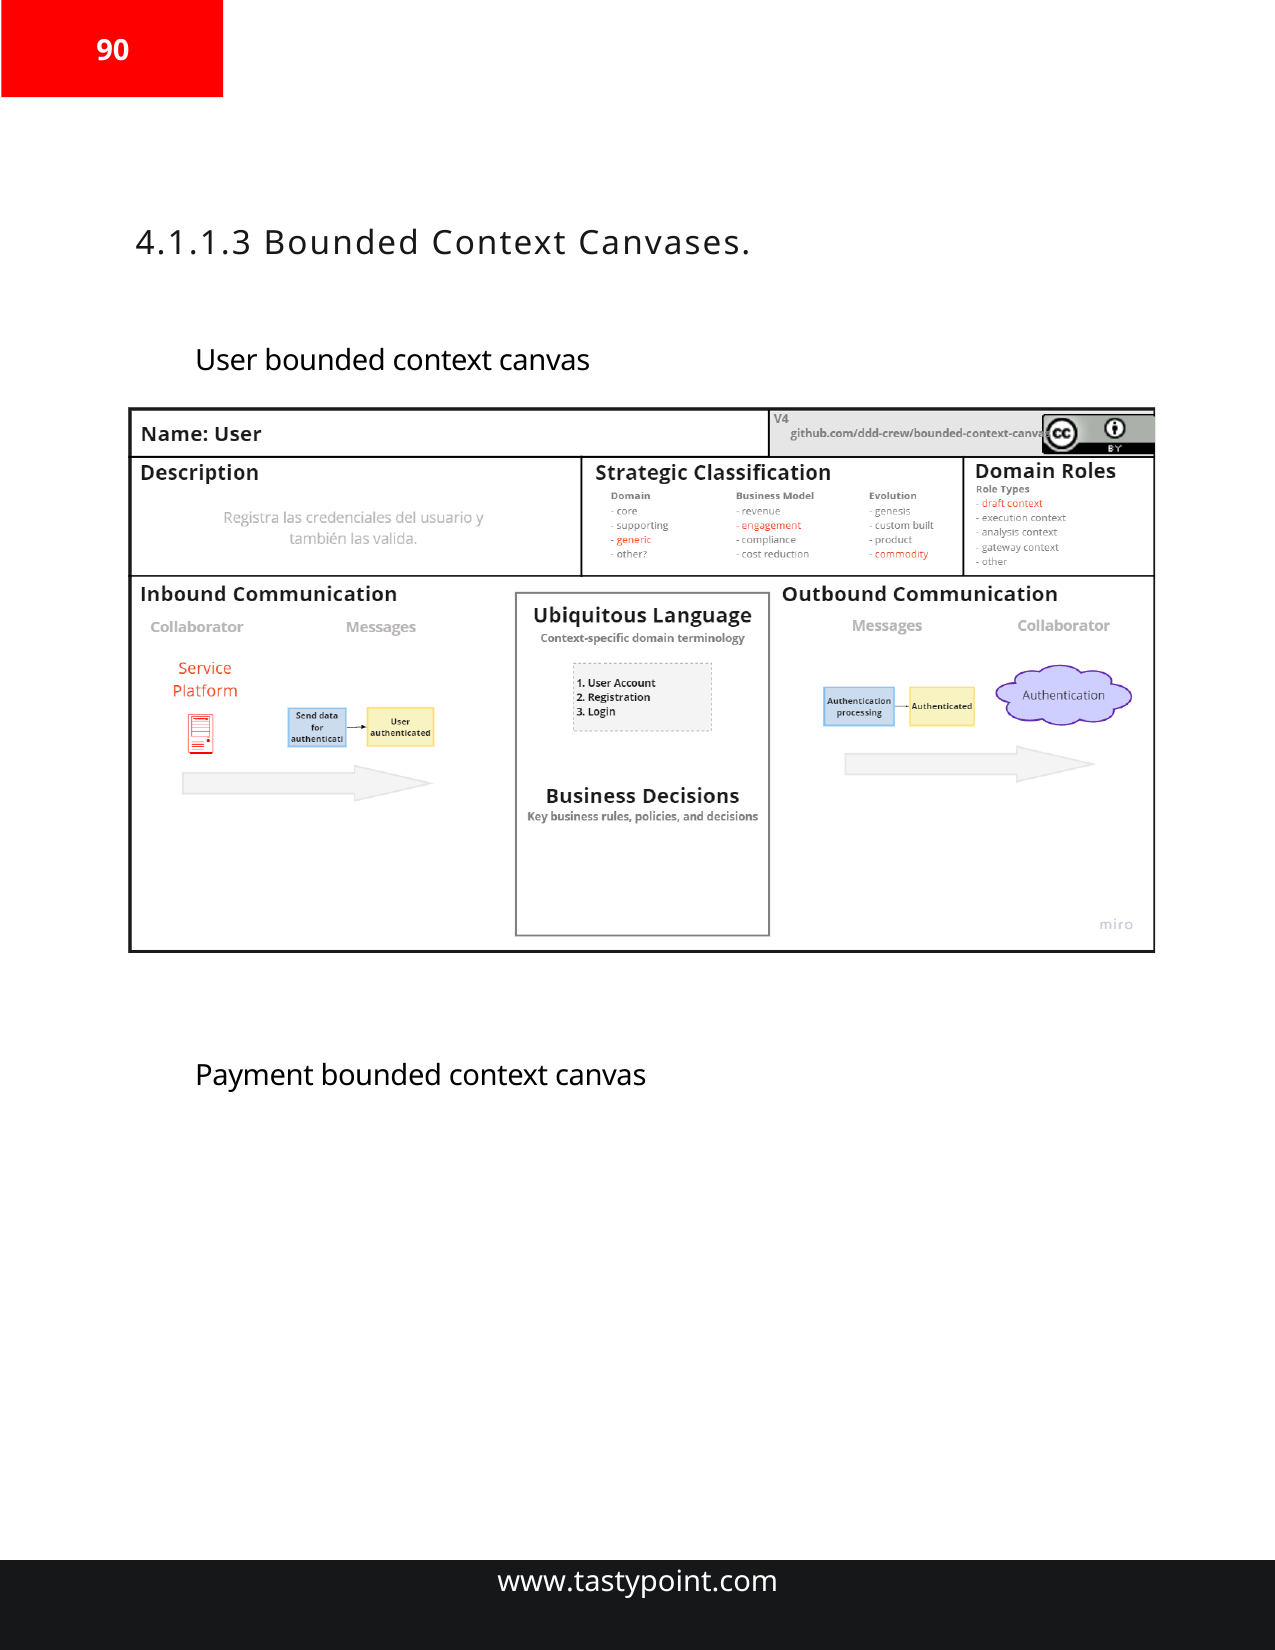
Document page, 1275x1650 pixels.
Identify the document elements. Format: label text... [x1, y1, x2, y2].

subtitle Payment bounded context canvas [195, 1054, 1155, 1094]
picture [120, 403, 1155, 953]
subtitle 4.1.1.3 Bounded Context Canvases. [135, 219, 1155, 264]
subtitle User bounded context canvas [195, 339, 1155, 379]
